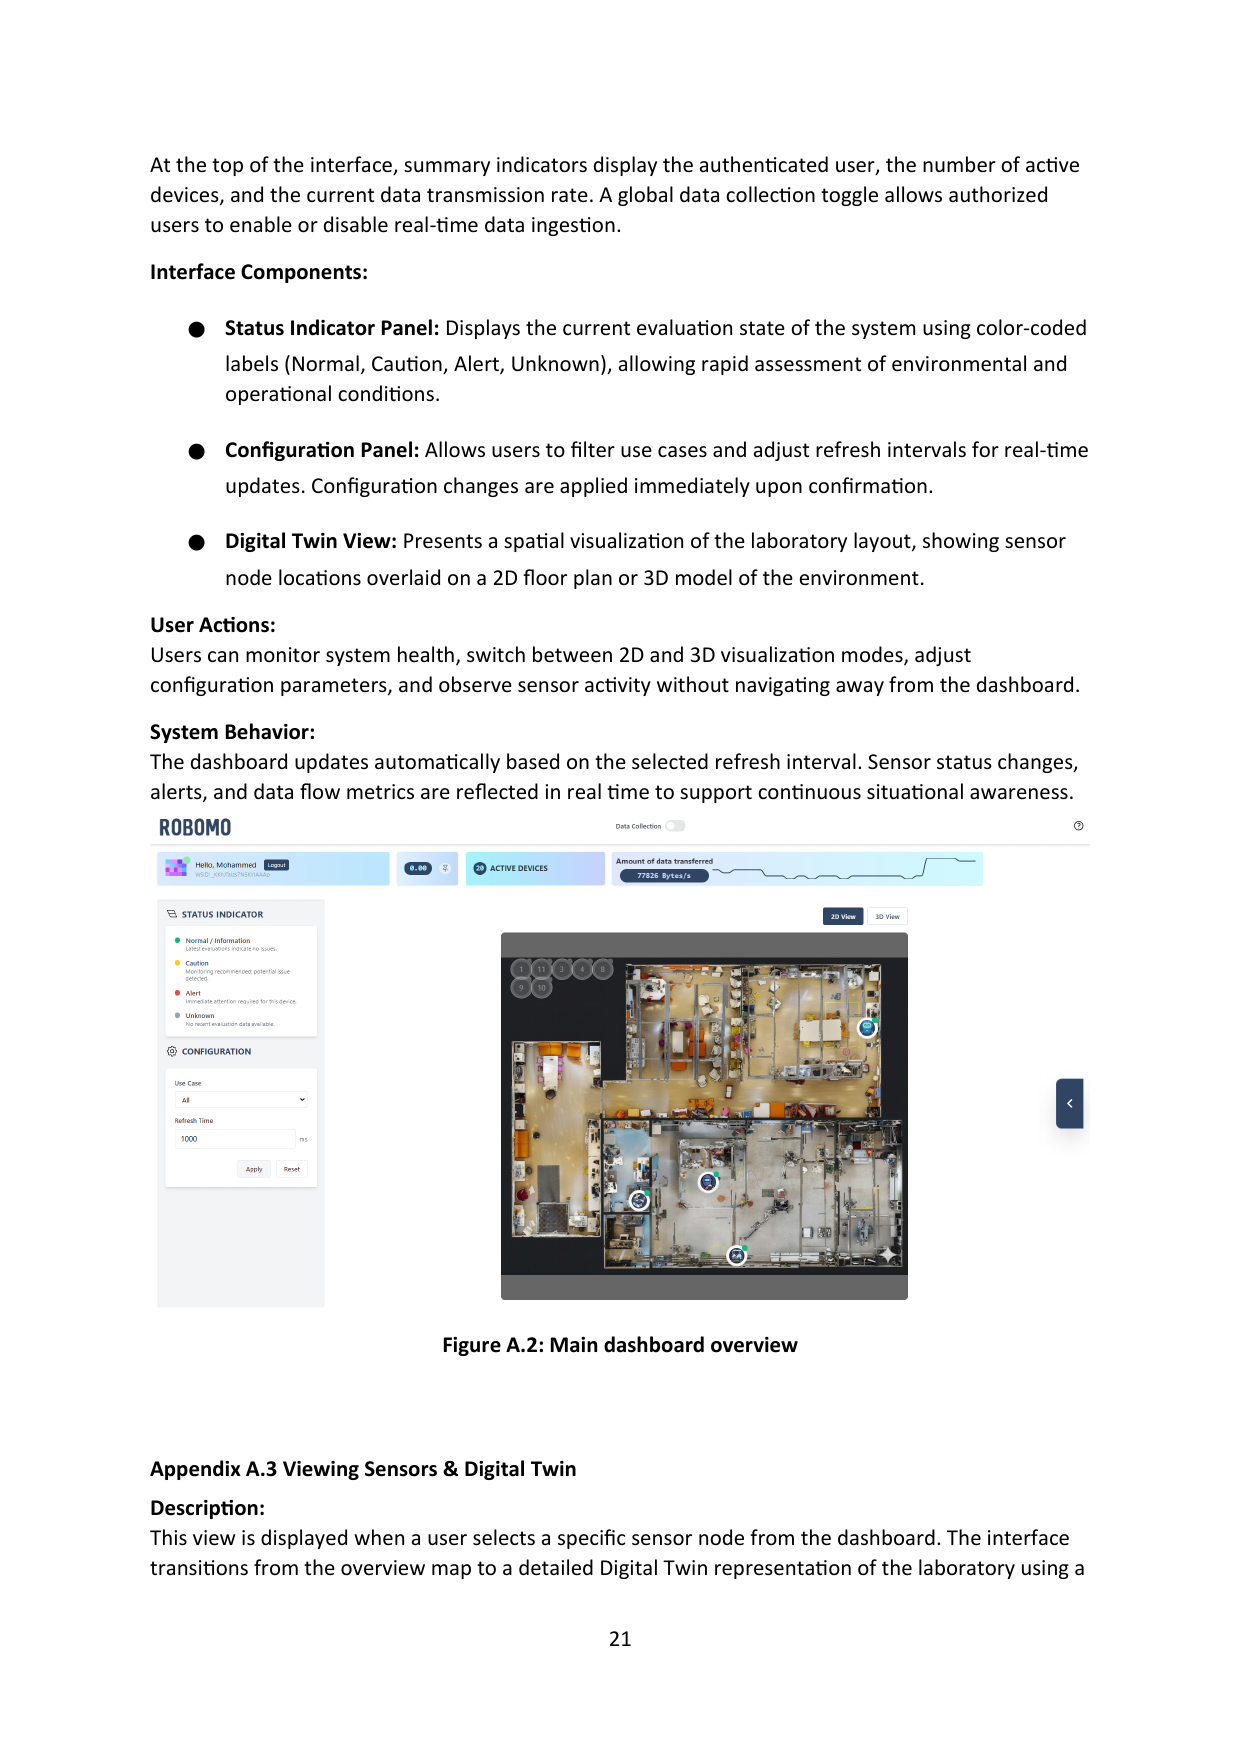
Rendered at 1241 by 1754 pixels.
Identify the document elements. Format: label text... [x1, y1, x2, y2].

list Configuration Panel: Allows users to filter use cases and adjust refresh intervals for real-time updates. Configuration changes are applied immediately upon confirmation. [187, 426, 1090, 499]
text Interface Components: [150, 257, 1090, 285]
text At the top of the interface, summary indicators display the authenticated user, the number of active devices, and the current data transmission rate. A global data collection toggle allows authorized users to enable or disable real-time data ingestion. [150, 150, 1090, 238]
list Status Indicator Panel: Displays the current evaluation state of the system using color-coded labels (Normal, Caution, Alert, Unknown), allowing rapid assessment of environmental and operational conditions. [187, 304, 1090, 407]
list Digital Twin View: Presents a spatial visualization of the laboratory layout, showing sensor node locations overlaid on a 2D floor plan or 3D model of the environment. [187, 518, 1090, 591]
text System Behavior: The dashboard updates automatically based on the selected refresh interval. Sensor status changes, alerts, and data flow metrics are reflected in real time to support continuous situational awareness. [150, 717, 1090, 807]
text Figure A.2: Main dashboard overview [150, 1330, 1090, 1358]
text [150, 1493, 1090, 1581]
text User Actions: Users can monitor system health, switch between 2D and 3D visualization modes, adjust configuration parameters, and observe sensor activity without navigating away from the dashboard. [150, 610, 1090, 698]
picture [150, 807, 1091, 1312]
subtitle Appendix A.3 Viewing Sensors & Digital Twin [150, 1454, 1090, 1482]
